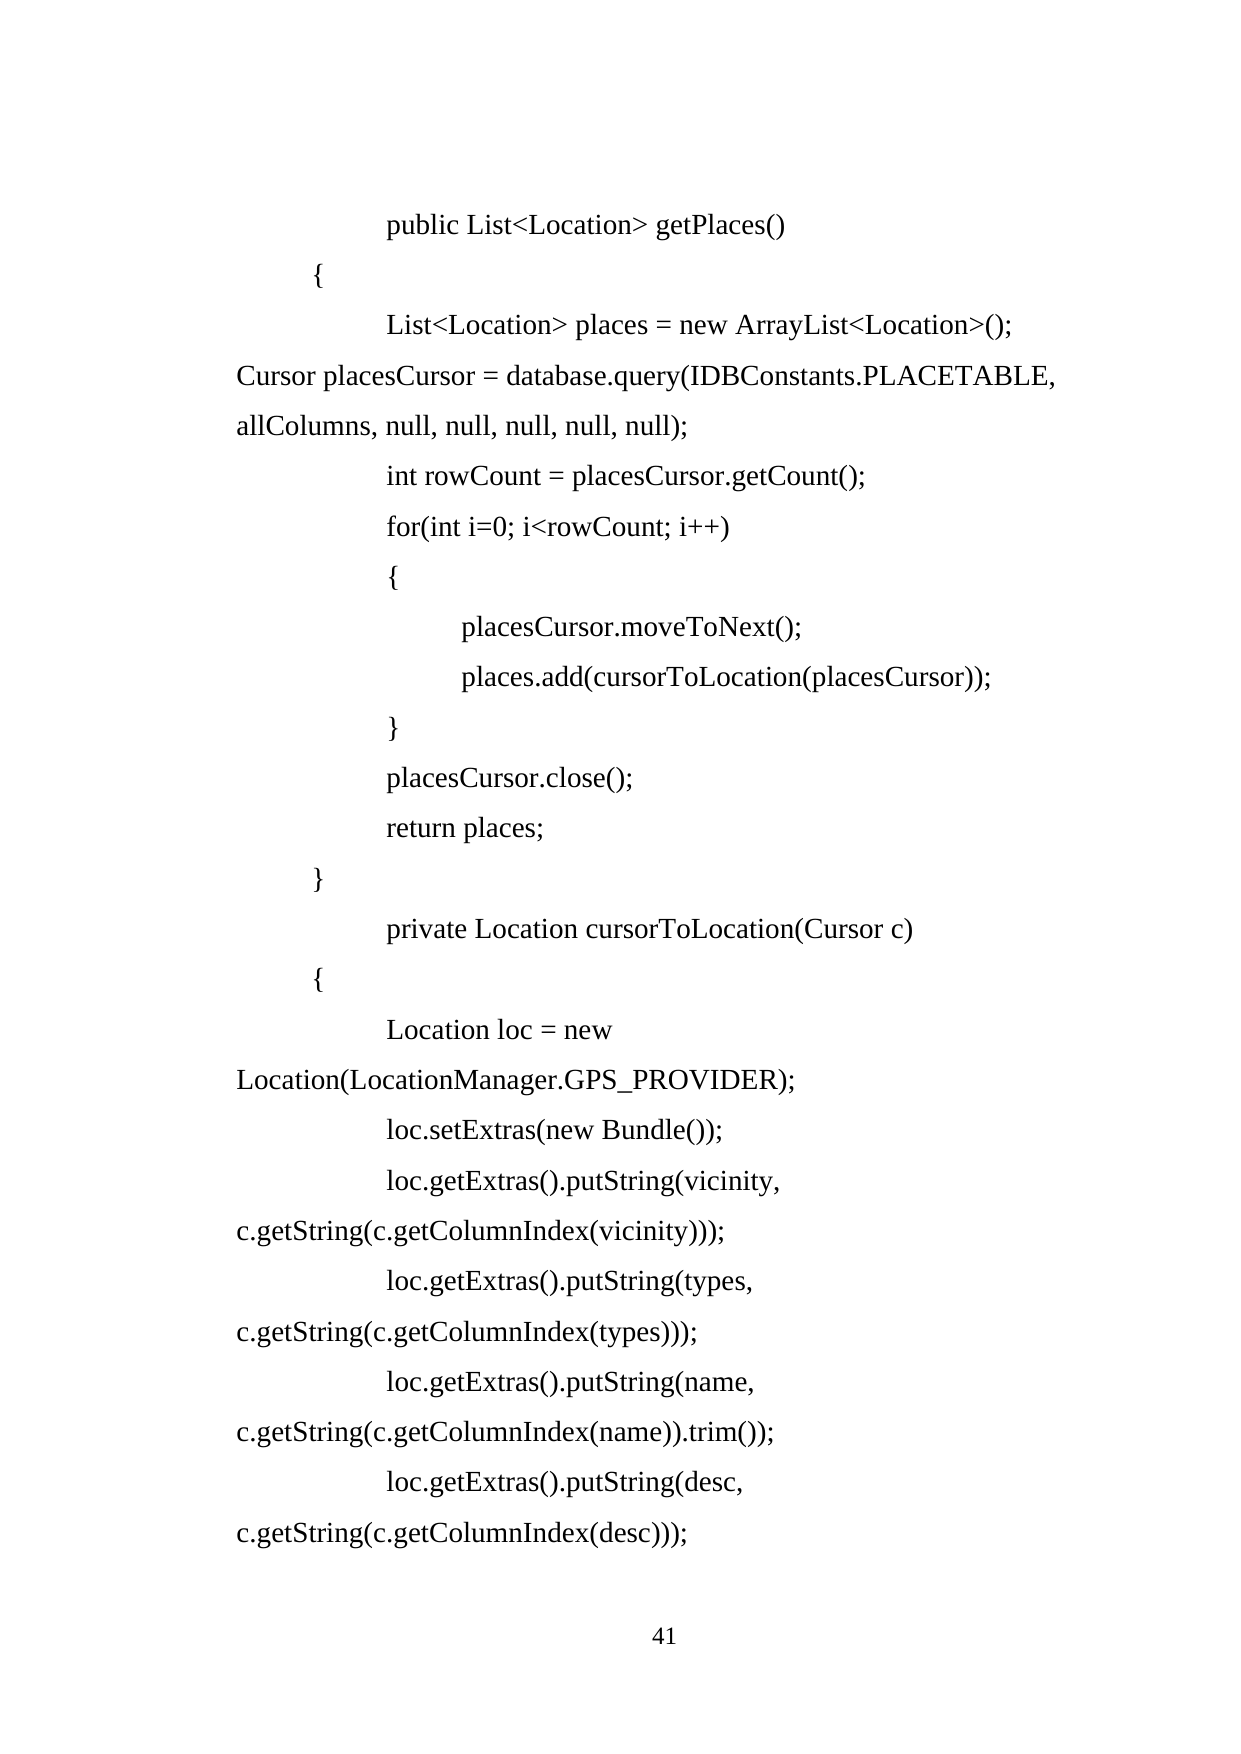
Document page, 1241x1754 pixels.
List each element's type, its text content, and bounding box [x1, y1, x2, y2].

text loc.getExtras().putString(desc, c.getString(c.getColumnIndex(desc))); [236, 1464, 1092, 1548]
text placesCursor.moveToNext(); [236, 609, 1092, 643]
text Cursor placesCursor = database.query(IDBConstants.PLACETABLE, allColumns, null, null, null, null, null); [236, 358, 1092, 442]
text for(int i=0; i<rowCount; i++) [236, 509, 1092, 542]
text placesCursor.close(); [236, 760, 1092, 794]
text Location loc = new Location(LocationManager.GPS_PROVIDER); [236, 1012, 1092, 1096]
text { [236, 559, 1092, 592]
text List<Location> places = new ArrayList<Location>(); [236, 307, 1092, 341]
text loc.setExtras(new Bundle()); [236, 1112, 1092, 1146]
text { [236, 257, 1092, 291]
text places.add(cursorToLocation(placesCursor)); [236, 659, 1092, 693]
text public List<Location> getPlaces() [236, 207, 1092, 240]
text private Location cursorToLocation(Cursor c) [236, 911, 1092, 945]
text loc.getExtras().putString(name, c.getString(c.getColumnIndex(name)).trim()); [236, 1364, 1092, 1448]
text } [236, 861, 1092, 894]
text return places; [236, 811, 1092, 844]
text int rowCount = placesCursor.getCount(); [236, 458, 1092, 492]
text { [236, 961, 1092, 995]
text loc.getExtras().putString(types, c.getString(c.getColumnIndex(types))); [236, 1263, 1092, 1347]
text } [236, 710, 1092, 743]
text loc.getExtras().putString(vicinity, c.getString(c.getColumnIndex(vicinity))); [236, 1163, 1092, 1247]
